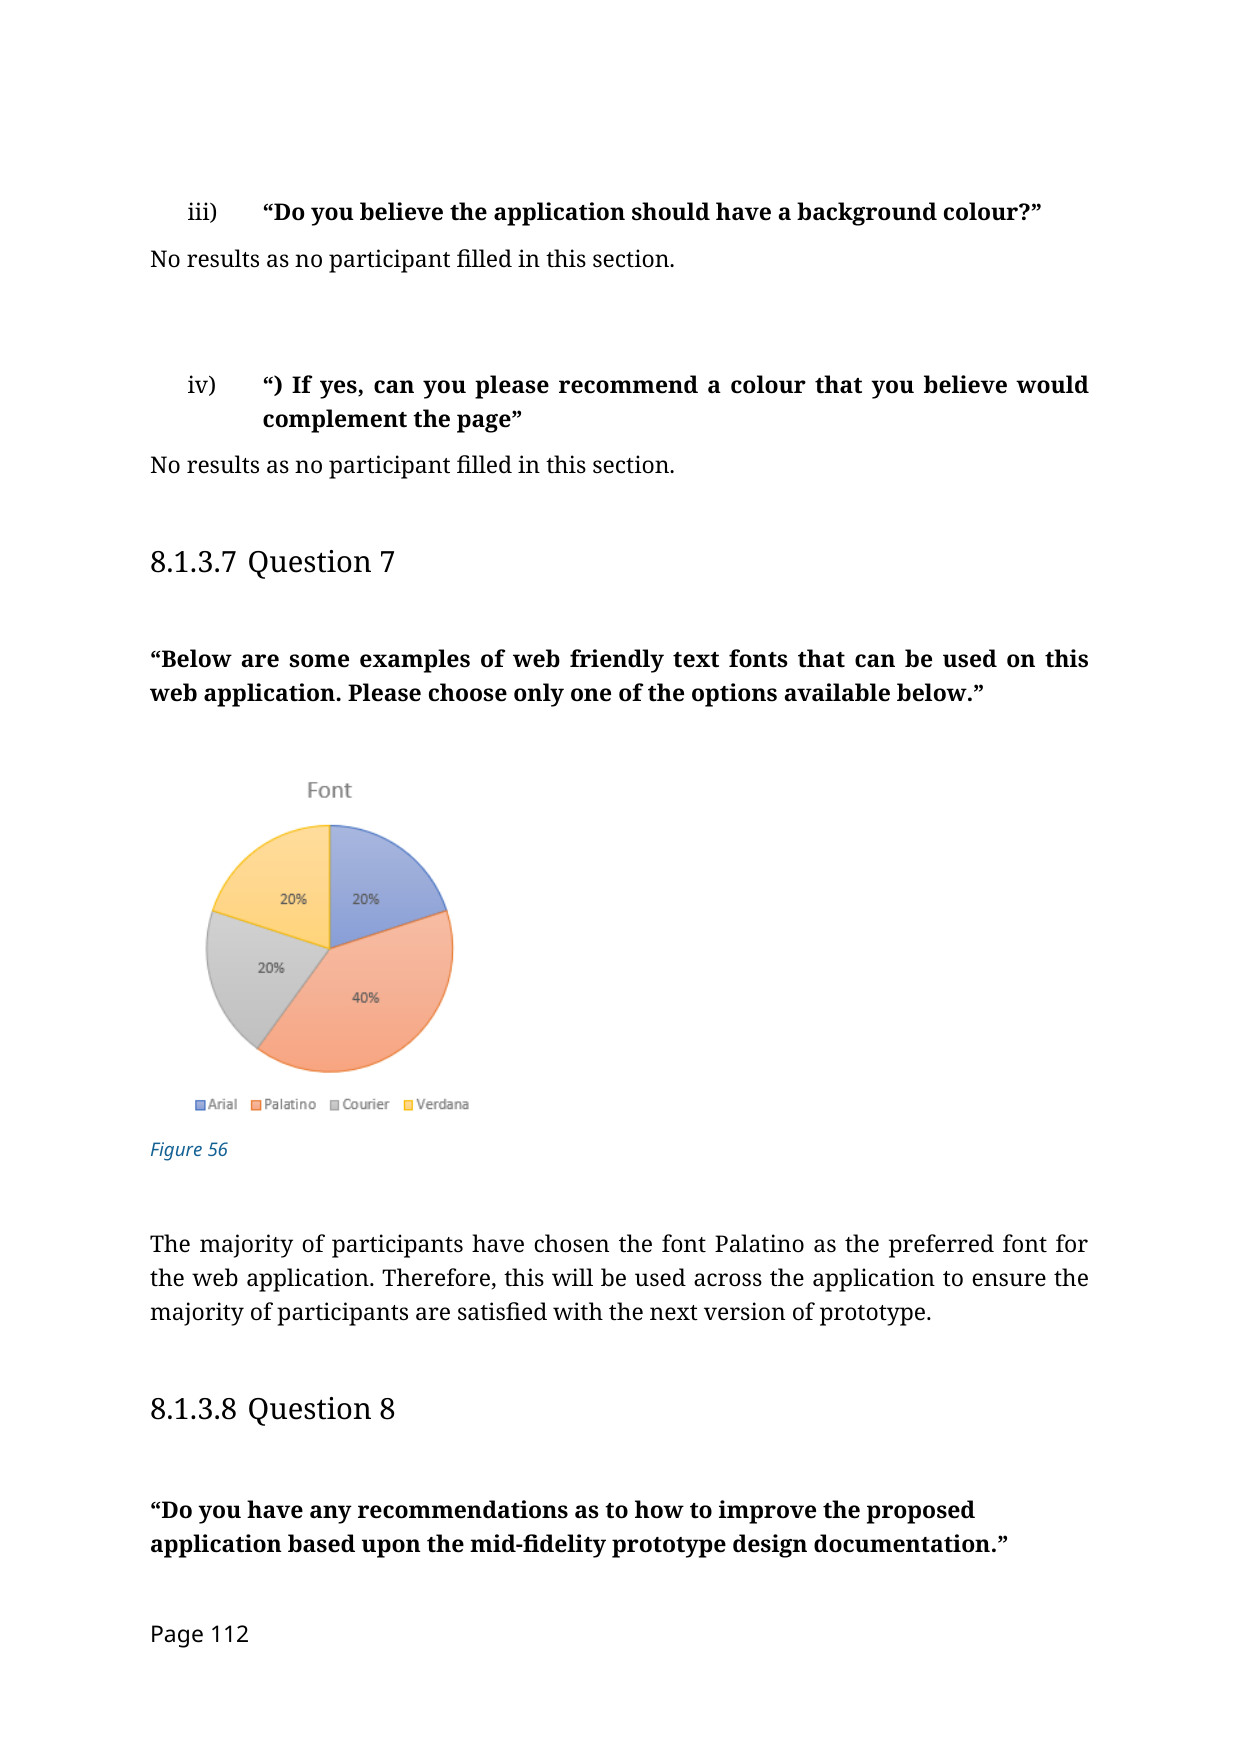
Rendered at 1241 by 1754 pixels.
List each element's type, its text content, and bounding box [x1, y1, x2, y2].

list “Do you believe the application should have a background colour?” [187, 196, 1090, 227]
text The majority of participants have chosen the font Palatino as the preferred font for the web application. Therefore, this will be used across the application to ensure the majority of participants are satisfied with the next version of prototype. [150, 1228, 1090, 1327]
text No results as no participant filled in this section. [150, 449, 1090, 480]
text “Do you have any recommendations as to how to improve the proposed application based upon the mid-fidelity prototype design documentation.” [150, 1494, 1090, 1559]
subtitle Question 8 [150, 1388, 1090, 1428]
picture [150, 769, 496, 1121]
list “) If yes, can you please recommend a colour that you believe would complement the page” [187, 369, 1090, 434]
text “Below are some examples of web friendly text fonts that can be used on this web application. Please choose only one of the options available below.” [150, 643, 1090, 708]
subtitle Question 7 [150, 541, 1090, 581]
text No results as no participant filled in this section. [150, 242, 1090, 274]
